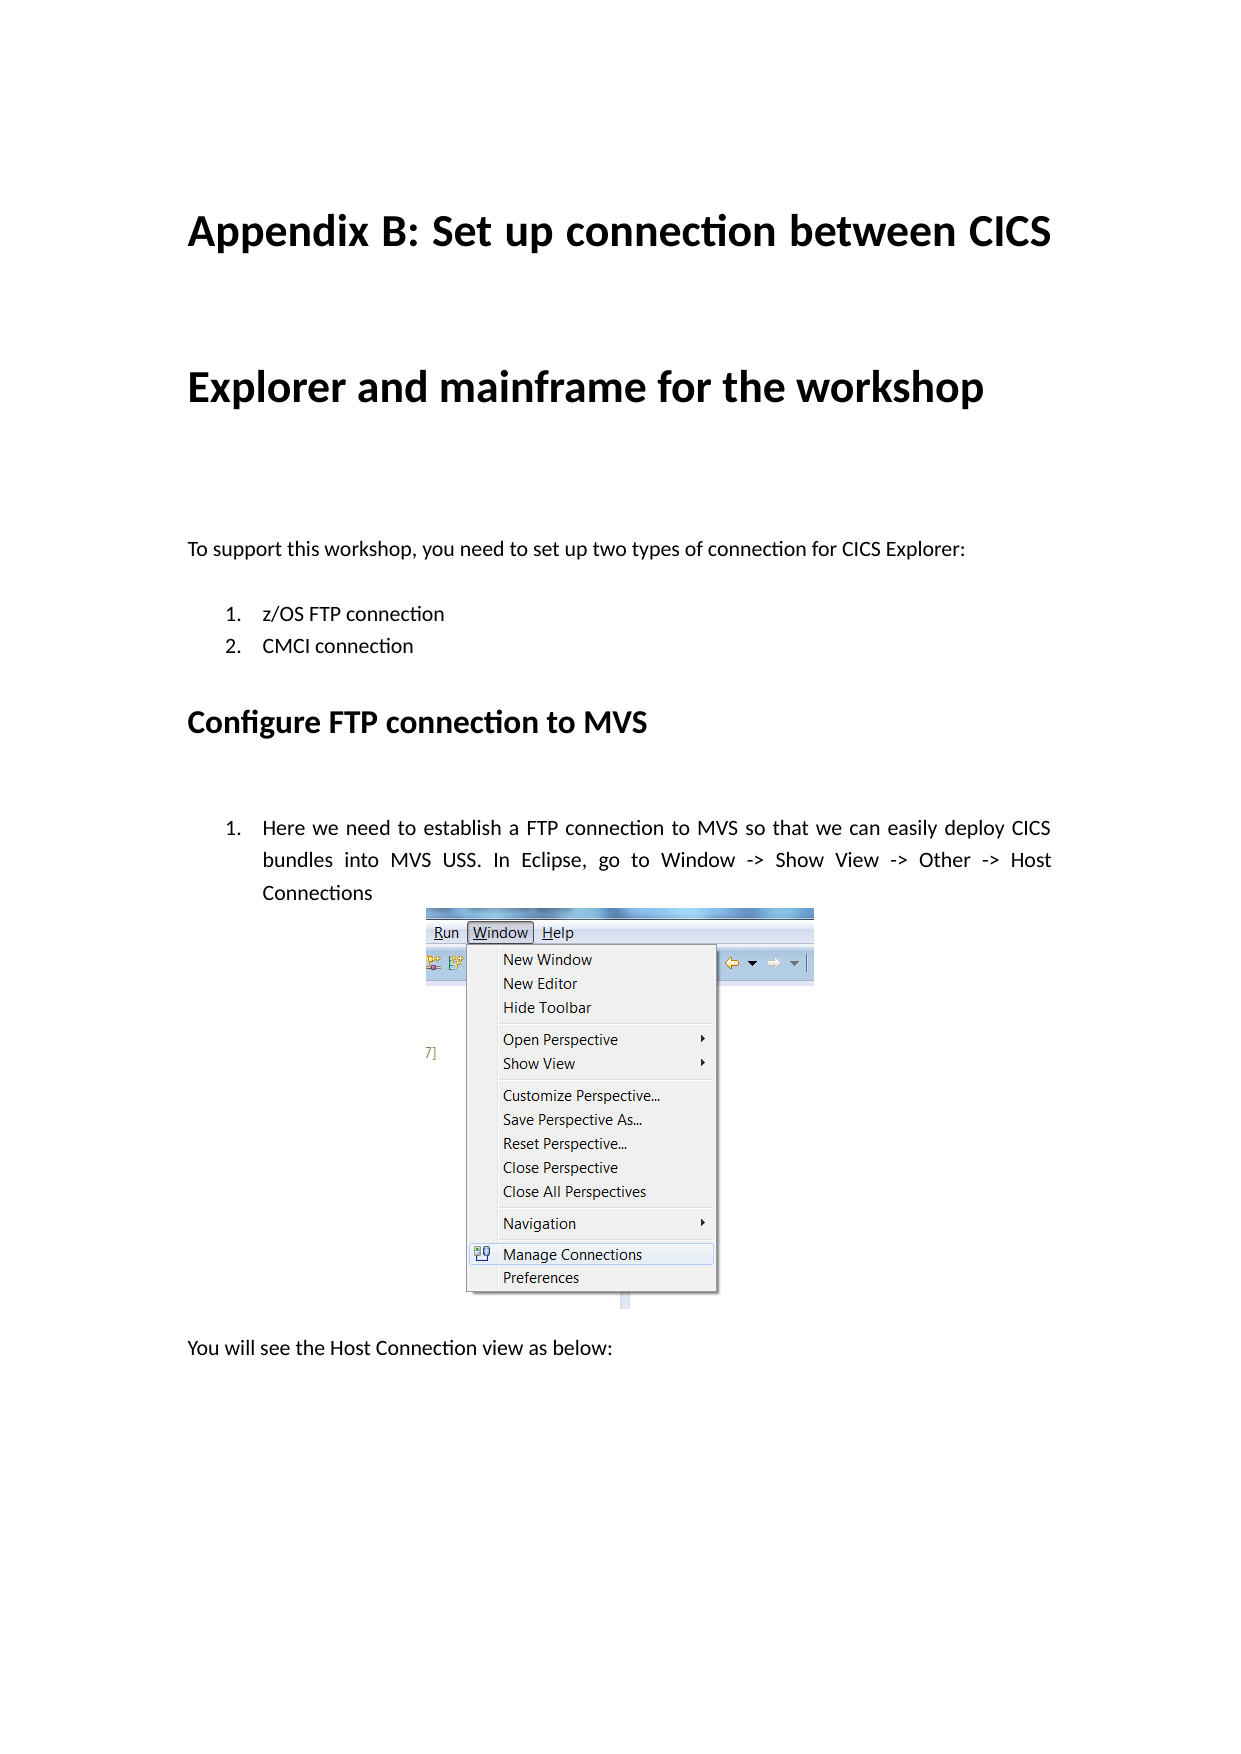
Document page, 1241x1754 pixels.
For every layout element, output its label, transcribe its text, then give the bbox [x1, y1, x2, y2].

subtitle Configure FTP connection to MVS [187, 689, 1053, 754]
text To support this workshop, you need to set up two types of connection for CICS Explorer: [187, 532, 1053, 565]
subtitle Appendix B: Set up connection between CICS Explorer and mainframe for the workshop [187, 197, 1053, 419]
list z/OS FTP connection [225, 597, 1053, 630]
text You will see the Host Connection view as below: [187, 1331, 1053, 1363]
list Here we need to establish a FTP connection to MVS so that we can easily deploy CICS bundles into MVS USS. In Eclipse, go to Window -> Show View -> Other -> Host Connections [225, 811, 1053, 908]
list CMCI connection [225, 630, 1053, 662]
picture [426, 908, 814, 1309]
